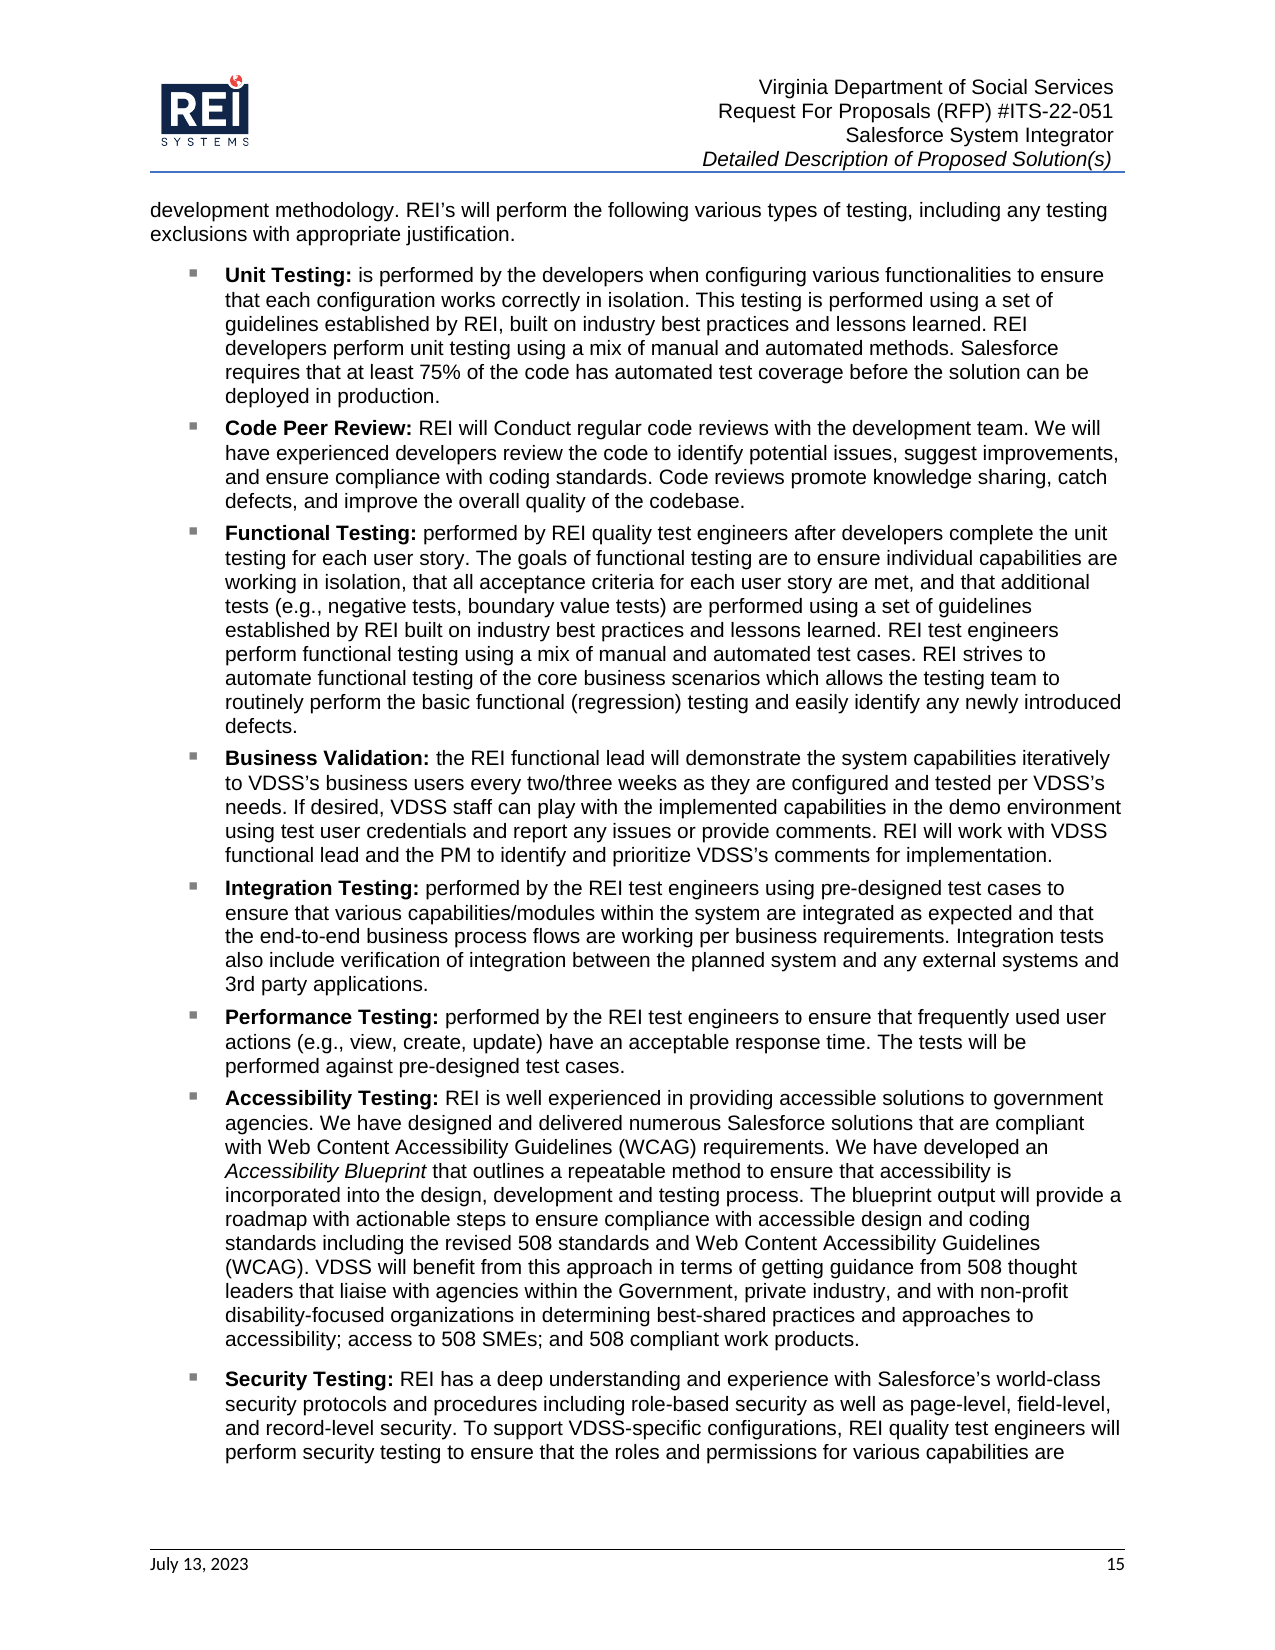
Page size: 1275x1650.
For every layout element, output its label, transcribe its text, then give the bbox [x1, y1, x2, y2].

list Business Validation: the REI functional lead will demonstrate the system capabilities iteratively to VDSS’s business users every two/three weeks as they are configured and tested per VDSS’s needs. If desired, VDSS staff can play with the implemented capabilities in the demo environment using test user credentials and report any issues or provide comments. REI will work with VDSS functional lead and the PM to identify and prioritize VDSS’s comments for implementation. [187, 746, 1125, 867]
list Accessibility Testing: REI is well experienced in providing accessible solutions to government agencies. We have designed and delivered numerous Salesforce solutions that are compliant with Web Content Accessibility Guidelines (WCAG) requirements. We have developed an Accessibility Blueprint that outlines a repeatable method to ensure that accessibility is incorporated into the design, development and testing process. The blueprint output will provide a roadmap with actionable steps to ensure compliance with accessible design and coding standards including the revised 508 standards and Web Content Accessibility Guidelines (WCAG). VDSS will benefit from this approach in terms of getting guidance from 508 thought leaders that liaise with agencies within the Government, private industry, and with non-profit disability-focused organizations in determining best-shared practices and approaches to accessibility; access to 508 SMEs; and 508 compliant work products. [187, 1086, 1125, 1350]
list Integration Testing: performed by the REI test engineers using pre-designed test cases to ensure that various capabilities/modules within the system are integrated as expected and that the end-to-end business process flows are working per business requirements. Integration tests also include verification of integration between the planned system and any external systems and 3rd party applications. [187, 875, 1125, 996]
list Code Peer Review: REI will Conduct regular code reviews with the development team. We will have experienced developers review the code to identify potential issues, suggest improvements, and ensure compliance with coding standards. Code reviews promote knowledge sharing, catch defects, and improve the overall quality of the codebase. [187, 416, 1125, 513]
list Unit Testing: is performed by the developers when configuring various functionalities to ensure that each configuration works correctly in isolation. This testing is performed using a set of guidelines established by REI, built on industry best practices and lessons learned. REI developers perform unit testing using a mix of manual and automated methods. Salesforce requires that at least 75% of the code has automated test coverage before the solution can be deployed in production. [187, 263, 1125, 408]
picture [161, 75, 249, 146]
list Functional Testing: performed by REI quality test engineers after developers complete the unit testing for each user story. The goals of functional testing are to ensure individual capabilities are working in isolation, that all acceptance criteria for each user story are met, and that additional tests (e.g., negative tests, boundary value tests) are performed using a set of guidelines established by REI built on industry best practices and lessons learned. REI test engineers perform functional testing using a mix of manual and automated test cases. REI strives to automate functional testing of the core business scenarios which allows the testing team to routinely perform the basic functional (regression) testing and easily identify any newly introduced defects. [187, 521, 1125, 738]
list Performance Testing: performed by the REI test engineers to ensure that frequently used user actions (e.g., view, create, update) have an acceptable response time. The tests will be performed against pre-designed test cases. [187, 1004, 1125, 1077]
